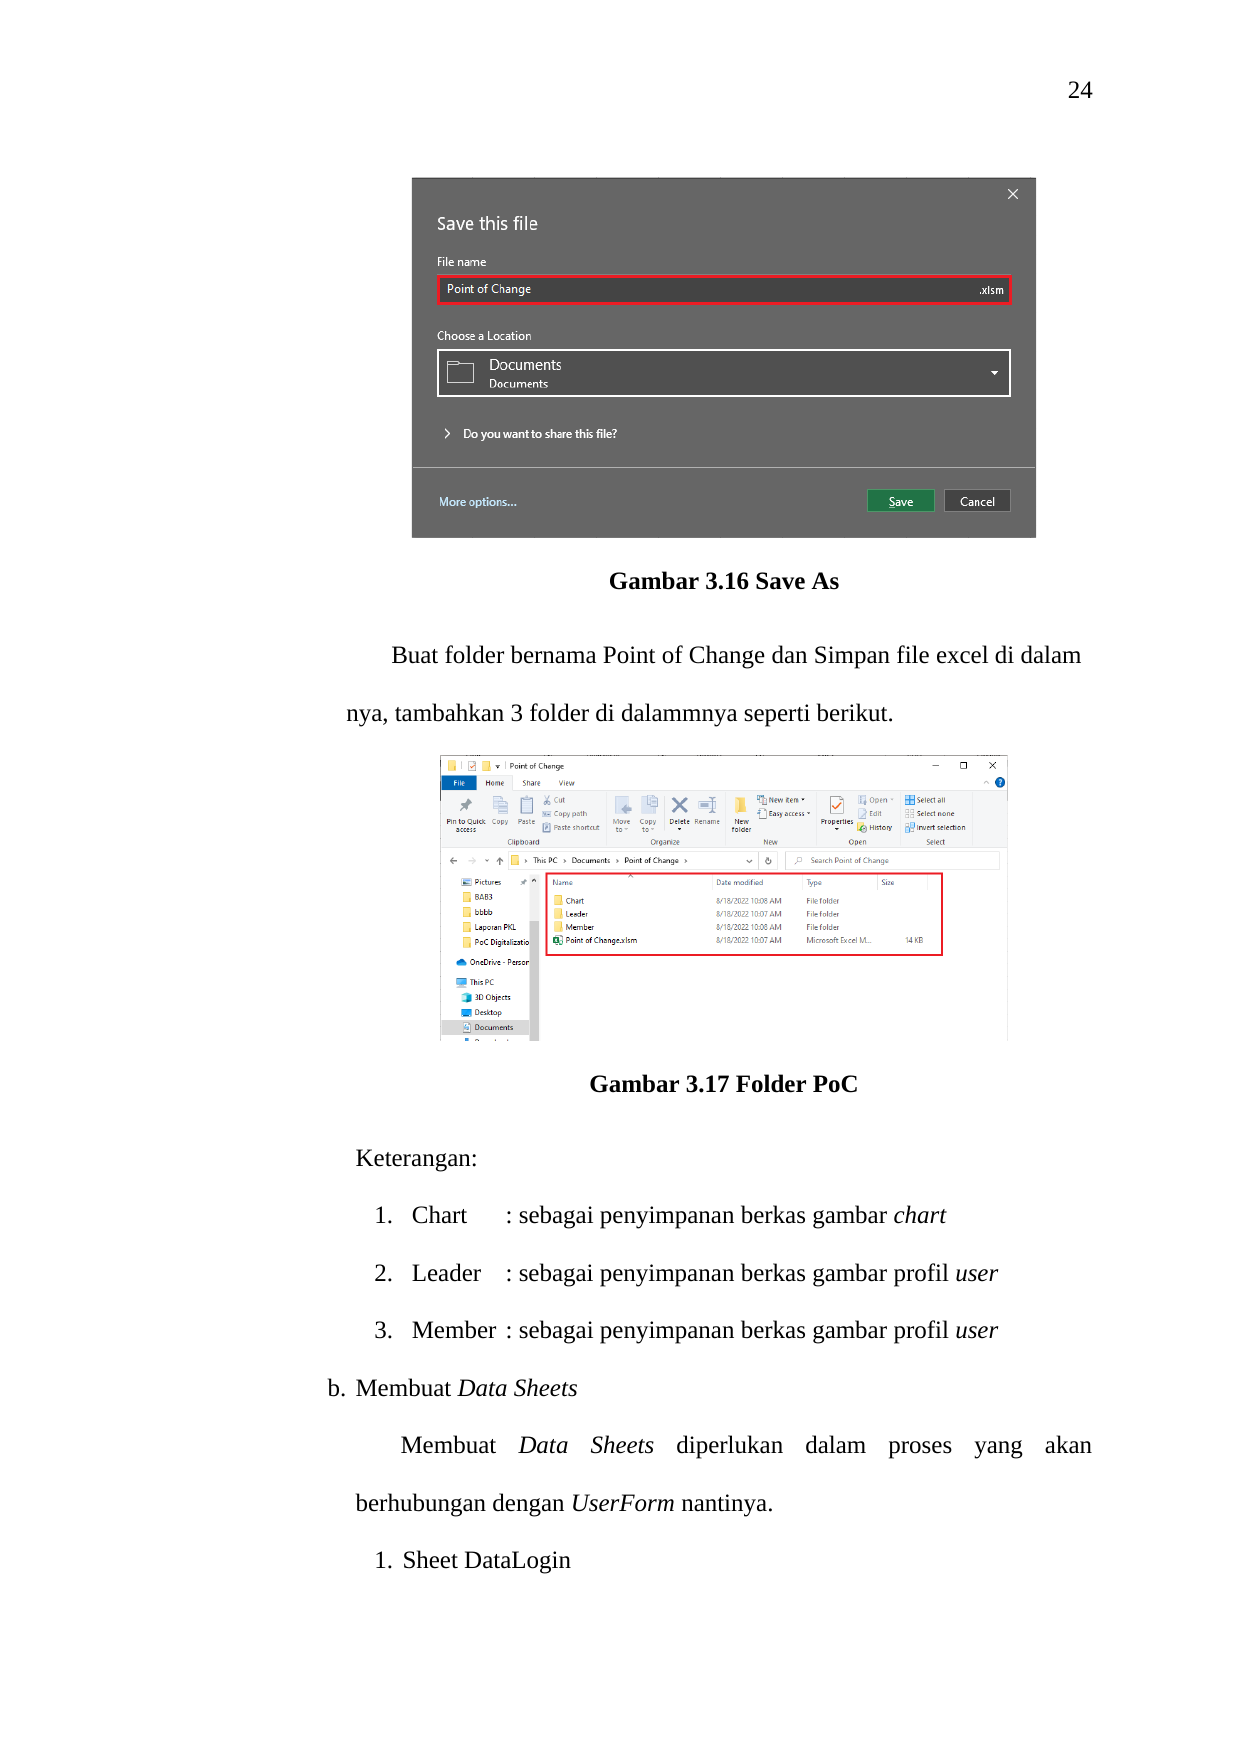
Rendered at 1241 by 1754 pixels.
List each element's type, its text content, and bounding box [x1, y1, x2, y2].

list Leader : sebagai penyimpanan berkas gambar profil user [374, 1258, 1092, 1287]
list Member : sebagai penyimpanan berkas gambar profil user [374, 1316, 1092, 1344]
picture [440, 755, 1008, 1041]
picture [411, 177, 1037, 538]
list Sheet DataLogin [374, 1546, 1092, 1574]
list Chart : sebagai penyimpanan berkas gambar chart [374, 1201, 1092, 1229]
text Gambar 3.17 Folder PoC [355, 1069, 1092, 1098]
list Buat folder bernama Point of Change dan Simpan file excel di dalam nya, tambahkan 3 folder di dalammnya seperti berikut. [346, 640, 1092, 726]
text Gambar 3.16 Save As [355, 566, 1092, 595]
list Keterangan: [355, 1143, 1092, 1172]
list Membuat Data Sheets [327, 1373, 1092, 1402]
list Membuat Data Sheets diperlukan dalam proses yang akan berhubungan dengan UserForm nantinya. [355, 1431, 1092, 1517]
